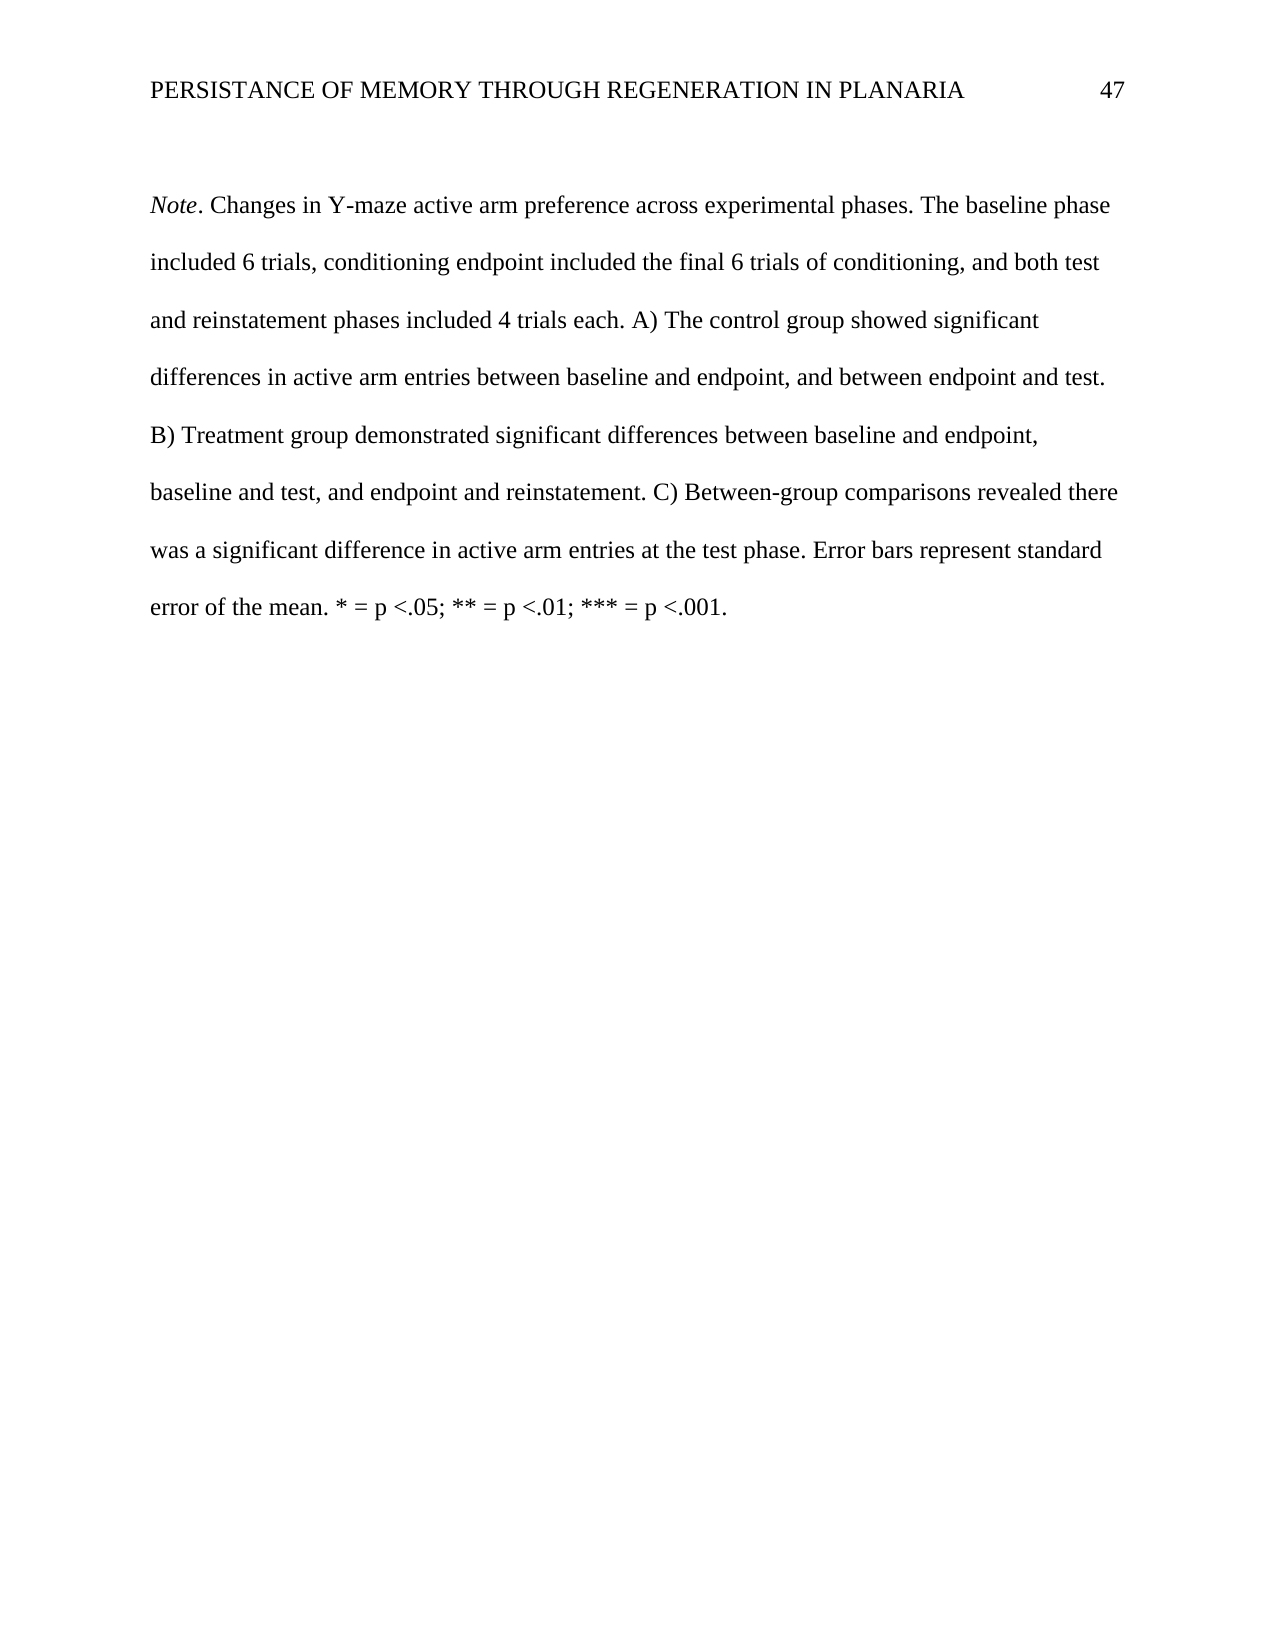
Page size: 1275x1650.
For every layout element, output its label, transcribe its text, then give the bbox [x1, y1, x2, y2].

text Note. Changes in Y-maze active arm preference across experimental phases. The baseline phase included 6 trials, conditioning endpoint included the final 6 trials of conditioning, and both test and reinstatement phases included 4 trials each. A) The control group showed significant differences in active arm entries between baseline and endpoint, and between endpoint and test. B) Treatment group demonstrated significant differences between baseline and endpoint, baseline and test, and endpoint and reinstatement. C) Between-group comparisons revealed there was a significant difference in active arm entries at the test phase. Error bars represent standard error of the mean. * = p <.05; ** = p <.01; *** = p <.001. [150, 190, 1125, 621]
